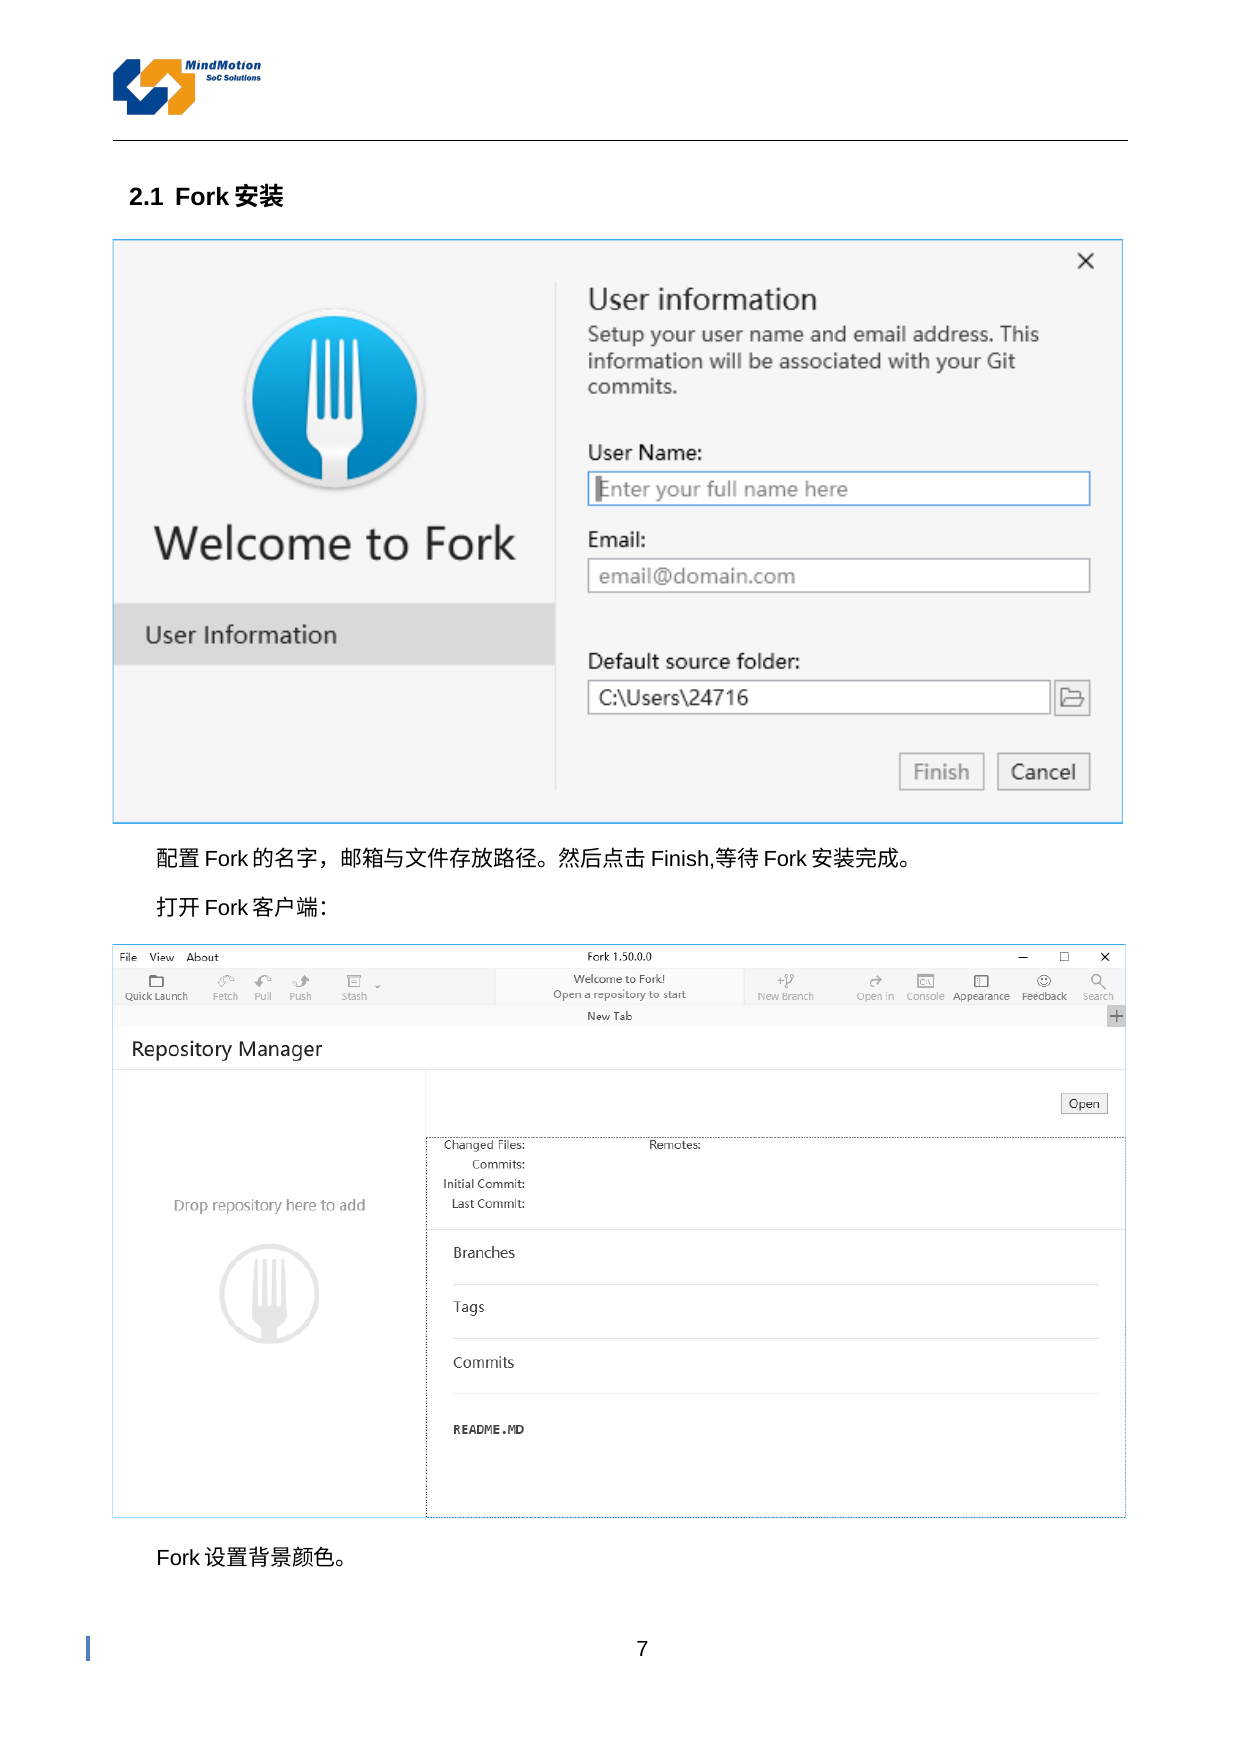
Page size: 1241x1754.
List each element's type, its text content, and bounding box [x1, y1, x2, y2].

text 配置Fork的名字，邮箱与文件存放路径。然后点击Finish,等待Fork安装完成。 [112, 841, 1128, 873]
text 打开Fork客户端： [112, 889, 1128, 922]
picture [112, 239, 1123, 824]
subtitle Fork安装 [129, 162, 1128, 227]
text Fork设置背景颜色。 [112, 1539, 1128, 1572]
picture [112, 59, 262, 117]
picture [112, 944, 1126, 1518]
